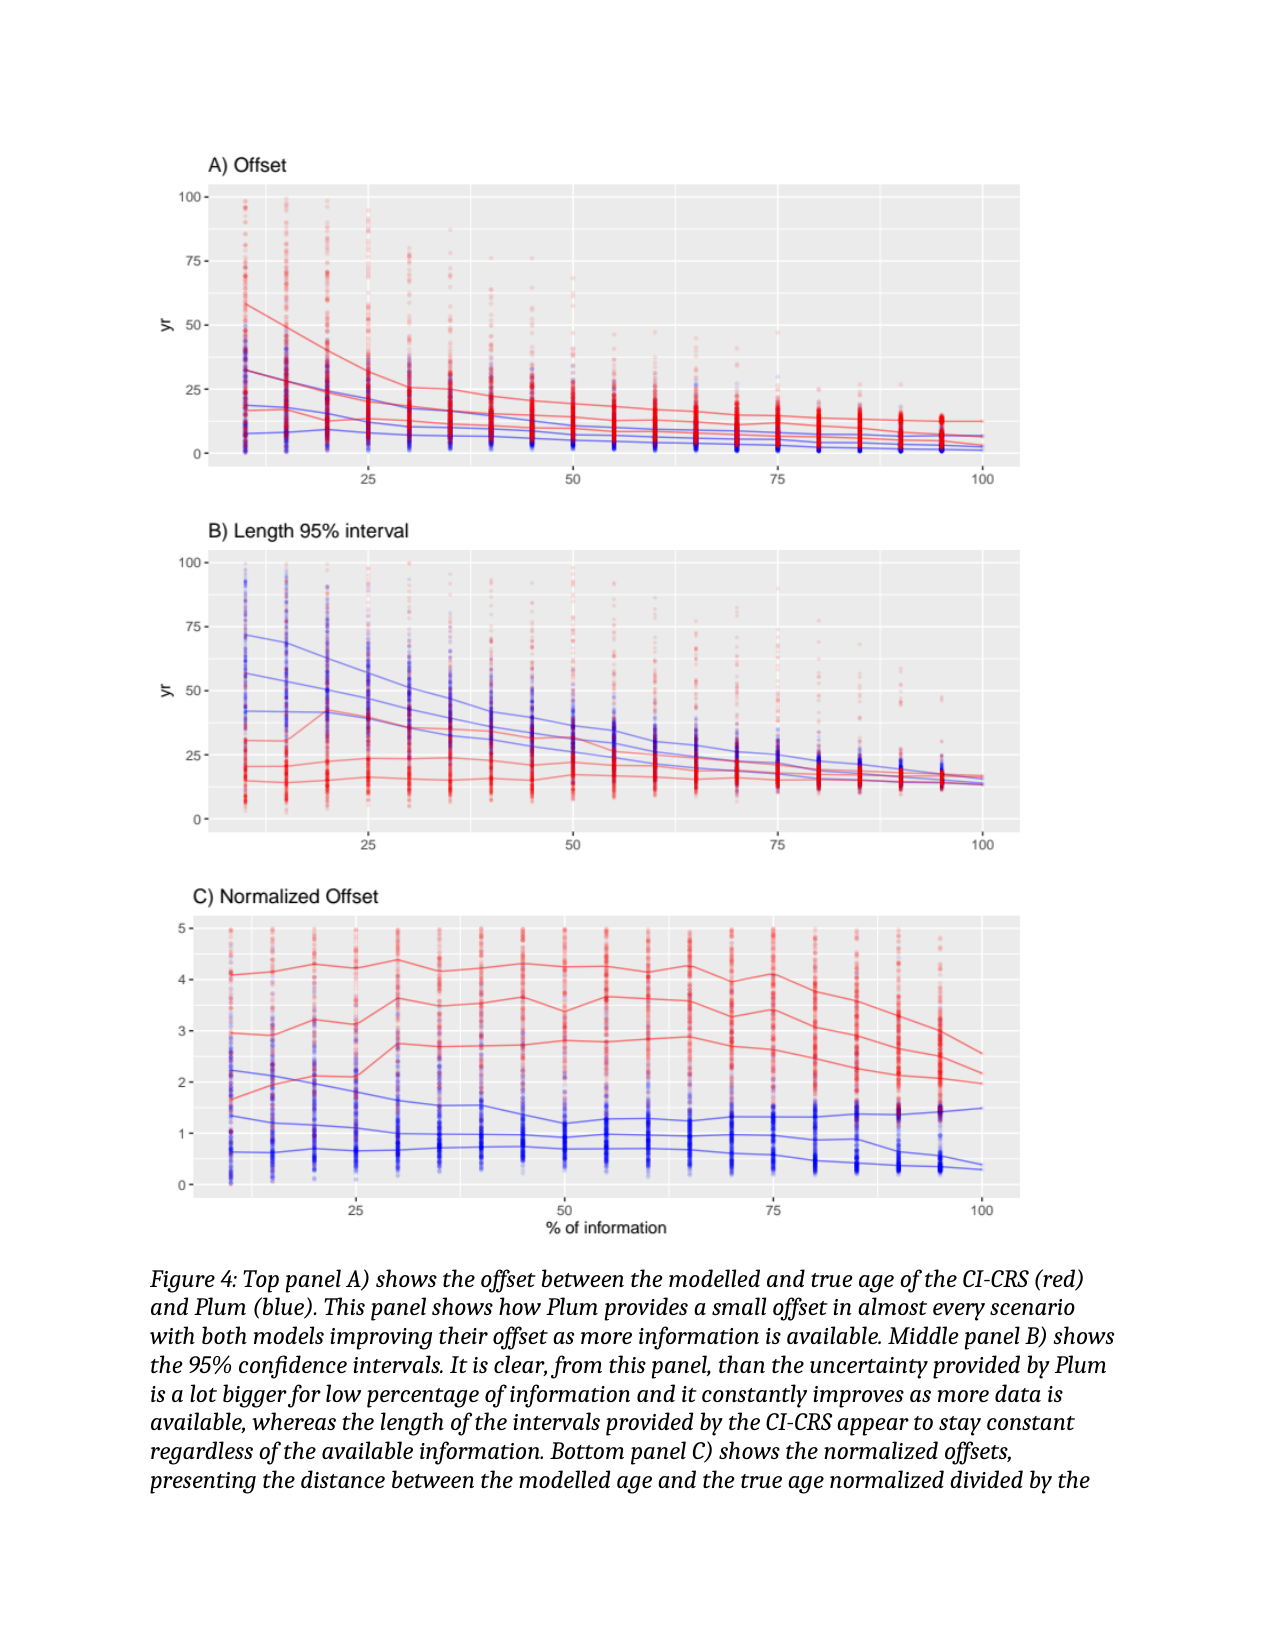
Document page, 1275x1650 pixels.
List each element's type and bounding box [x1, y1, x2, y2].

text [150, 1264, 1125, 1494]
